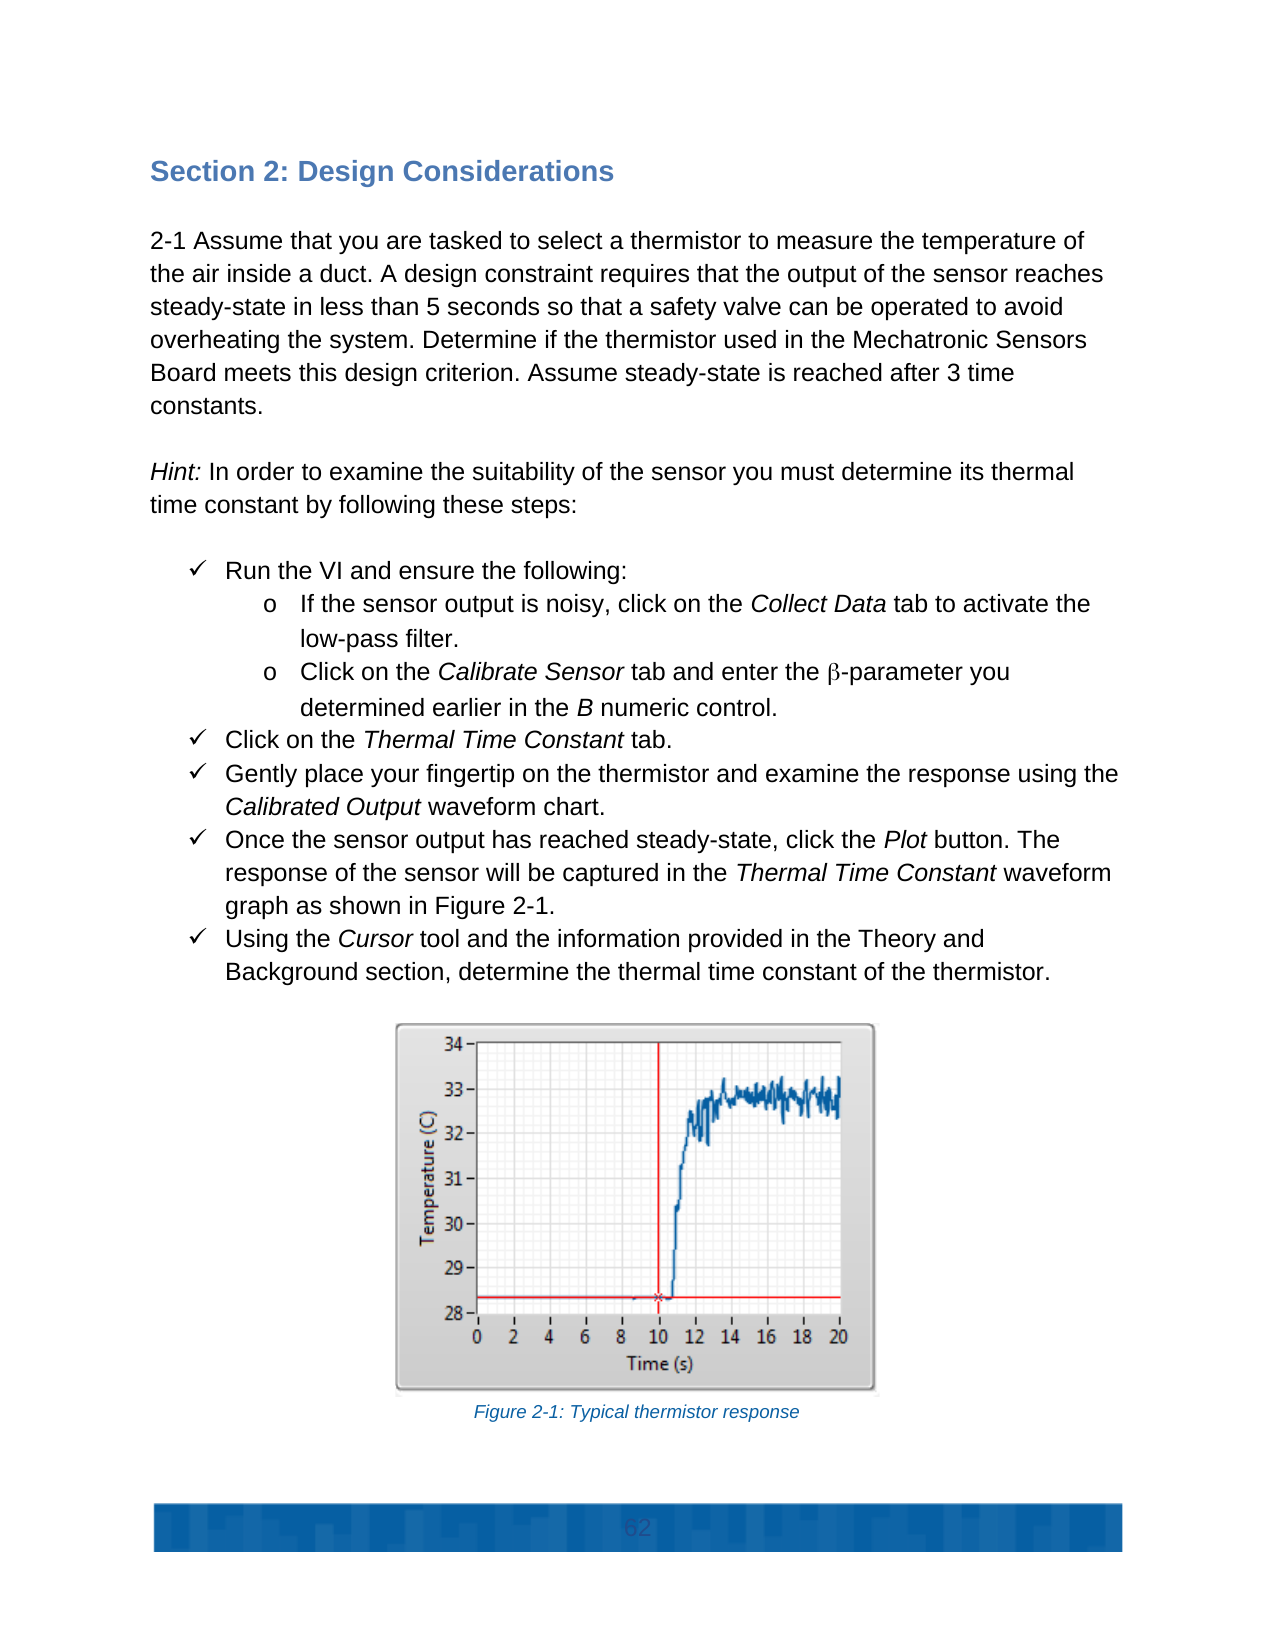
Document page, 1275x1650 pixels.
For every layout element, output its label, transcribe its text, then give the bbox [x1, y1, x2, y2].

list Run the VI and ensure the following: [187, 556, 1125, 585]
text Hint: In order to examine the suitability of the sensor you must determine its thermal time constant by following these steps: [150, 457, 1125, 519]
list Gently place your fingertip on the thermistor and examine the response using the Calibrated Output waveform chart. [187, 759, 1125, 821]
picture [153, 1503, 1123, 1552]
subtitle Section 2: Design Considerations [150, 154, 1125, 188]
list Click on the Thermal Time Constant tab. [187, 726, 1125, 754]
list Using the Cursor tool and the information provided in the Theory and Background section, determine the thermal time constant of the thermistor. [187, 924, 1125, 986]
text Figure 2-1: Typical thermistor response [150, 1401, 1125, 1422]
text 2-1 Assume that you are tasked to select a thermistor to measure the temperature of the air inside a duct. A design constraint requires that the output of the sensor reaches steady-state in less than 5 seconds so that a safety valve can be operated to avoid overheating the system. Determine if the thermistor used in the Mechatronic Sensors Board meets this design criterion. Assume steady-state is reached after 3 time constants. [150, 226, 1125, 419]
list Click on the Calibrate Sensor tab and enter the -parameter you determined earlier in the B numeric control. [262, 657, 1125, 721]
picture [395, 1023, 880, 1397]
list If the sensor output is noisy, click on the Collect Data tab to activate the low-pass filter. [262, 589, 1125, 653]
list Once the sensor output has reached steady-state, click the Plot button. The response of the sensor will be captured in the Thermal Time Constant waveform graph as shown in Figure 2-1. [187, 825, 1125, 920]
